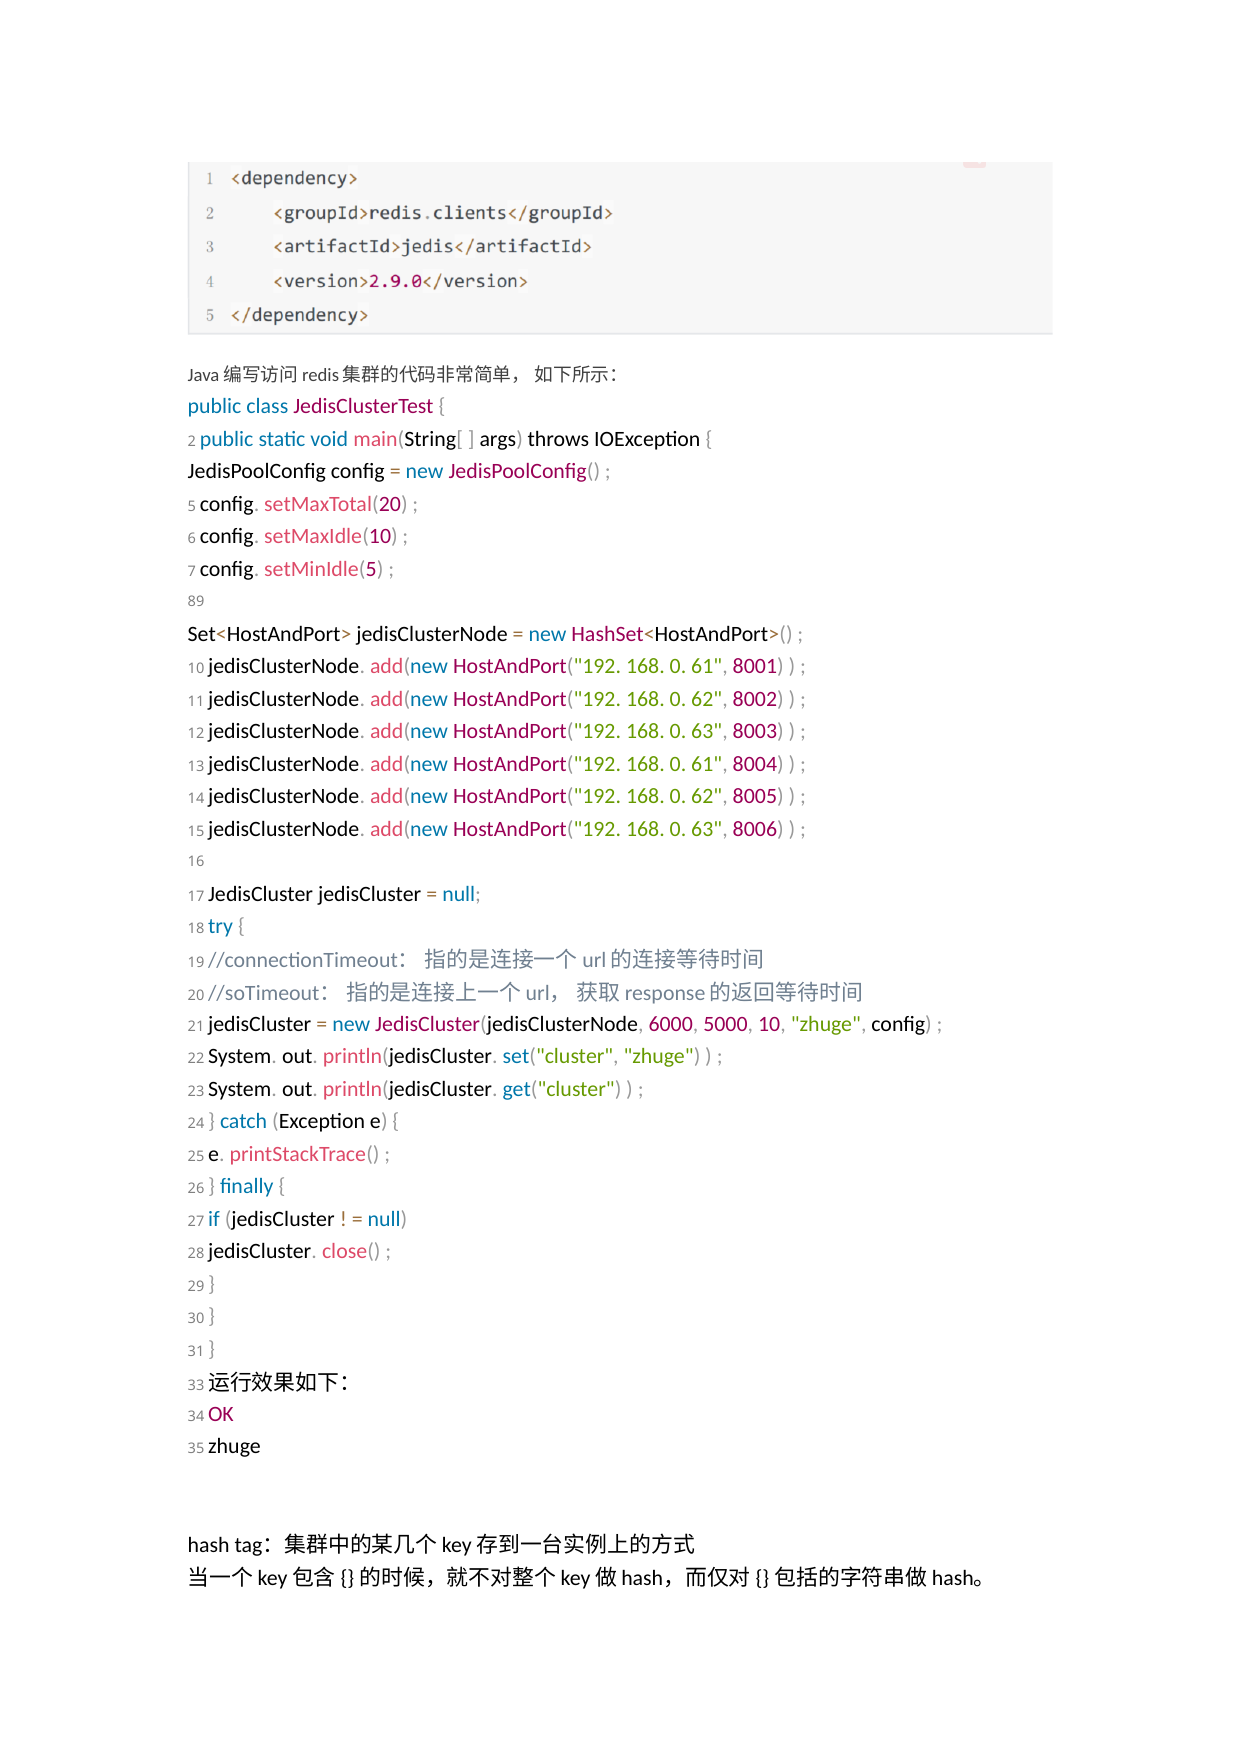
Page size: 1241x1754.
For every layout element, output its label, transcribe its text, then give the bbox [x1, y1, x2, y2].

text 当一个key包含 {} 的时候，就不对整个key做hash，而仅对 {} 包括的字符串做hash。 [187, 1559, 1053, 1592]
text hash tag：集群中的某几个key存到一台实例上的方式 [187, 1527, 1053, 1559]
text public class JedisClusterTest { 2 public static void main(String[ ] args) throws IOException { JedisPoolConfig config = new JedisPoolConfig() ; 5 config. setMaxTotal(20) ; 6 config. setMaxIdle(10) ; 7 config. setMinIdle(5) ; 89 Set<HostAndPort> jedisClusterNode = new HashSet<HostAndPort>() ; 10 jedisClusterNode. add(new HostAndPort("192. 168. 0. 61", 8001) ) ; 11 jedisClusterNode. add(new HostAndPort("192. 168. 0. 62", 8002) ) ; 12 jedisClusterNode. add(new HostAndPort("192. 168. 0. 63", 8003) ) ; 13 jedisClusterNode. add(new HostAndPort("192. 168. 0. 61", 8004) ) ; 14 jedisClusterNode. add(new HostAndPort("192. 168. 0. 62", 8005) ) ; 15 jedisClusterNode. add(new HostAndPort("192. 168. 0. 63", 8006) ) ; 16 17 JedisCluster jedisCluster = null; 18 try { 19 //connectionTimeout： 指的是连接一个url的连接等待时间 20 //soTimeout： 指的是连接上一个url， 获取response的返回等待时间 21 jedisCluster = new JedisCluster(jedisClusterNode, 6000, 5000, 10, "zhuge", config) ; 22 System. out. println(jedisCluster. set("cluster", "zhuge") ) ; 23 System. out. println(jedisCluster. get("cluster") ) ; 24 } catch (Exception e) { 25 e. printStackTrace() ; 26 } finally { 27 if (jedisCluster ! = null) 28 jedisCluster. close() ; 29 } 30 } 31 } 33 运行效果如下： 34 OK 35 zhuge [187, 389, 1053, 1462]
text Java编写访问redis集群的代码非常简单， 如下所示： [187, 357, 1053, 389]
picture [187, 162, 1053, 336]
